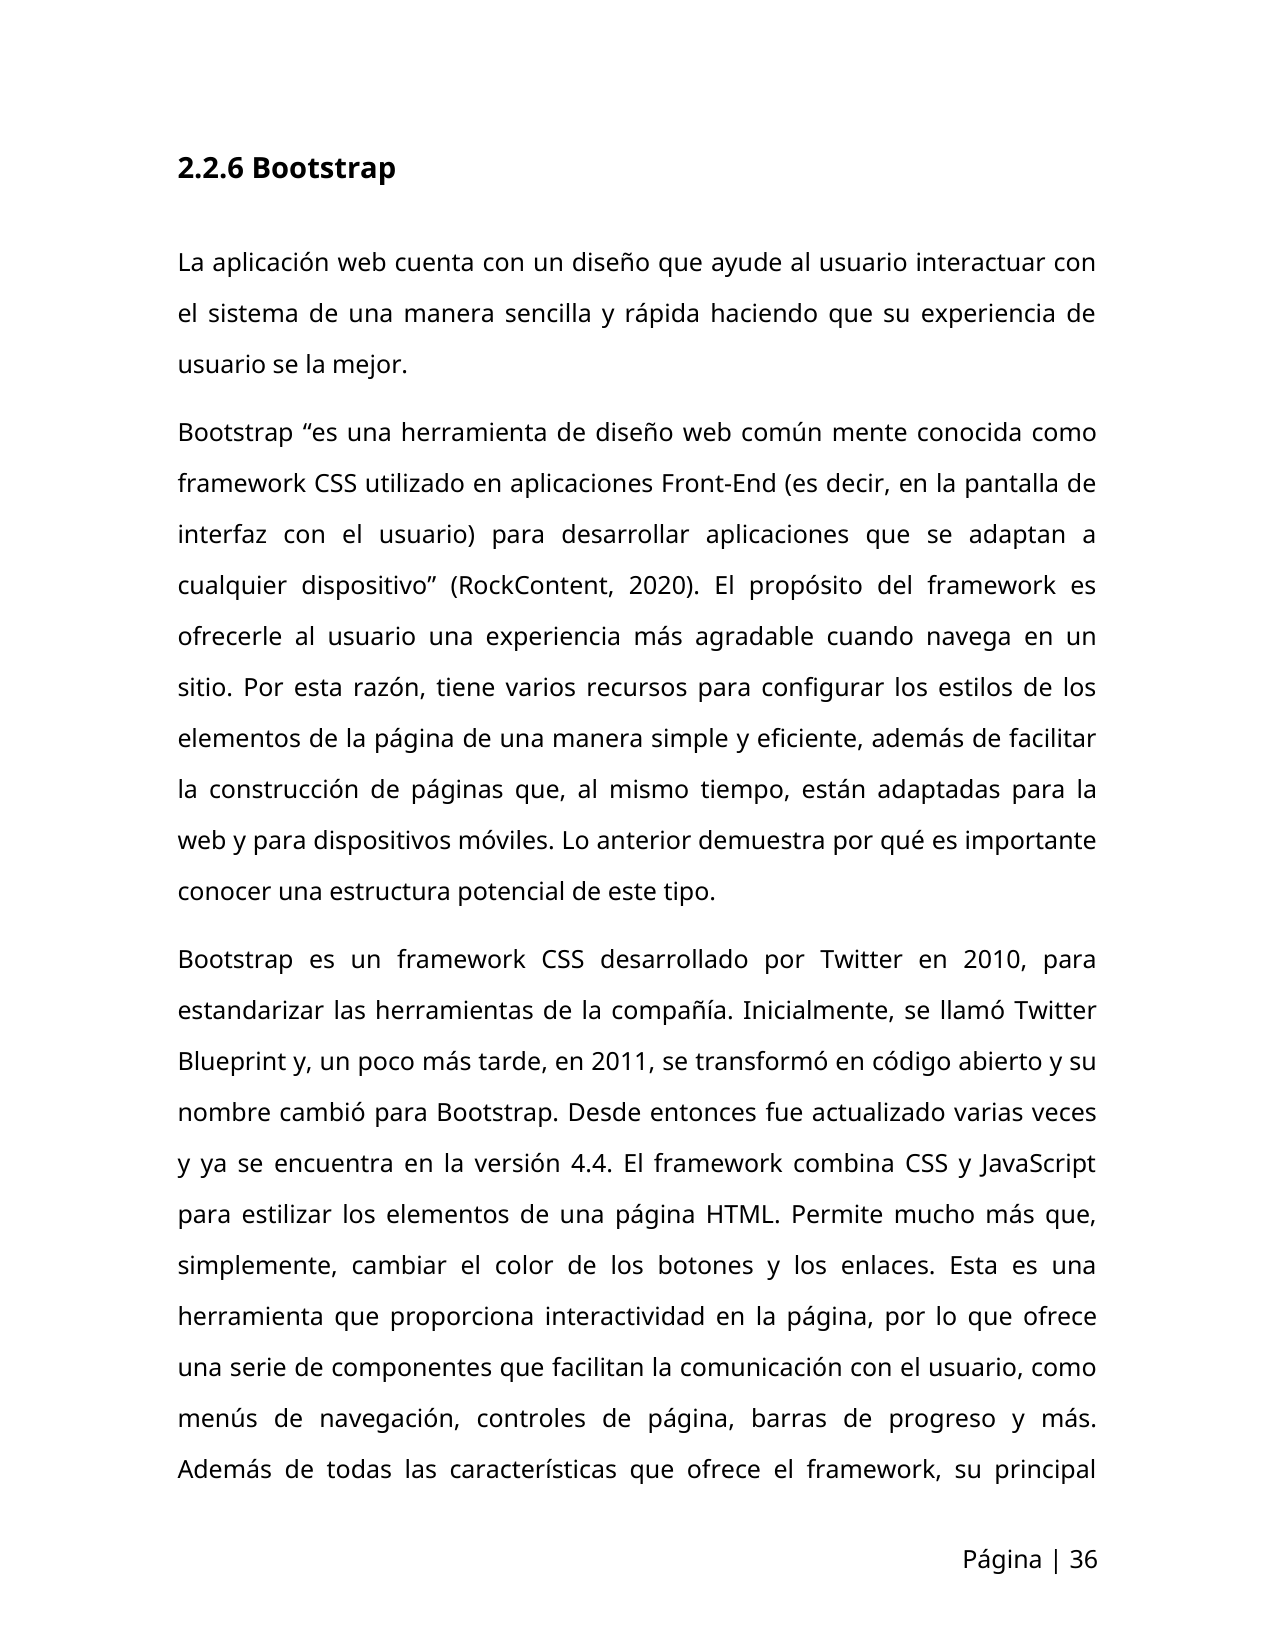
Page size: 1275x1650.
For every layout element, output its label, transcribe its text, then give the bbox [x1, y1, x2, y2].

subtitle 2.2.6 Bootstrap [177, 148, 1098, 187]
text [177, 942, 1098, 1486]
text La aplicación web cuenta con un diseño que ayude al usuario interactuar con el sistema de una manera sencilla y rápida haciendo que su experiencia de usuario se la mejor. [177, 245, 1098, 381]
text Bootstrap “es una herramienta de diseño web común mente conocida como framework CSS utilizado en aplicaciones Front-End (es decir, en la pantalla de interfaz con el usuario) para desarrollar aplicaciones que se adaptan a cualquier dispositivo” (RockContent, 2020). El propósito del framework es ofrecerle al usuario una experiencia más agradable cuando navega en un sitio. Por esta razón, tiene varios recursos para configurar los estilos de los elementos de la página de una manera simple y eficiente, además de facilitar la construcción de páginas que, al mismo tiempo, están adaptadas para la web y para dispositivos móviles. Lo anterior demuestra por qué es importante conocer una estructura potencial de este tipo. [177, 414, 1098, 908]
